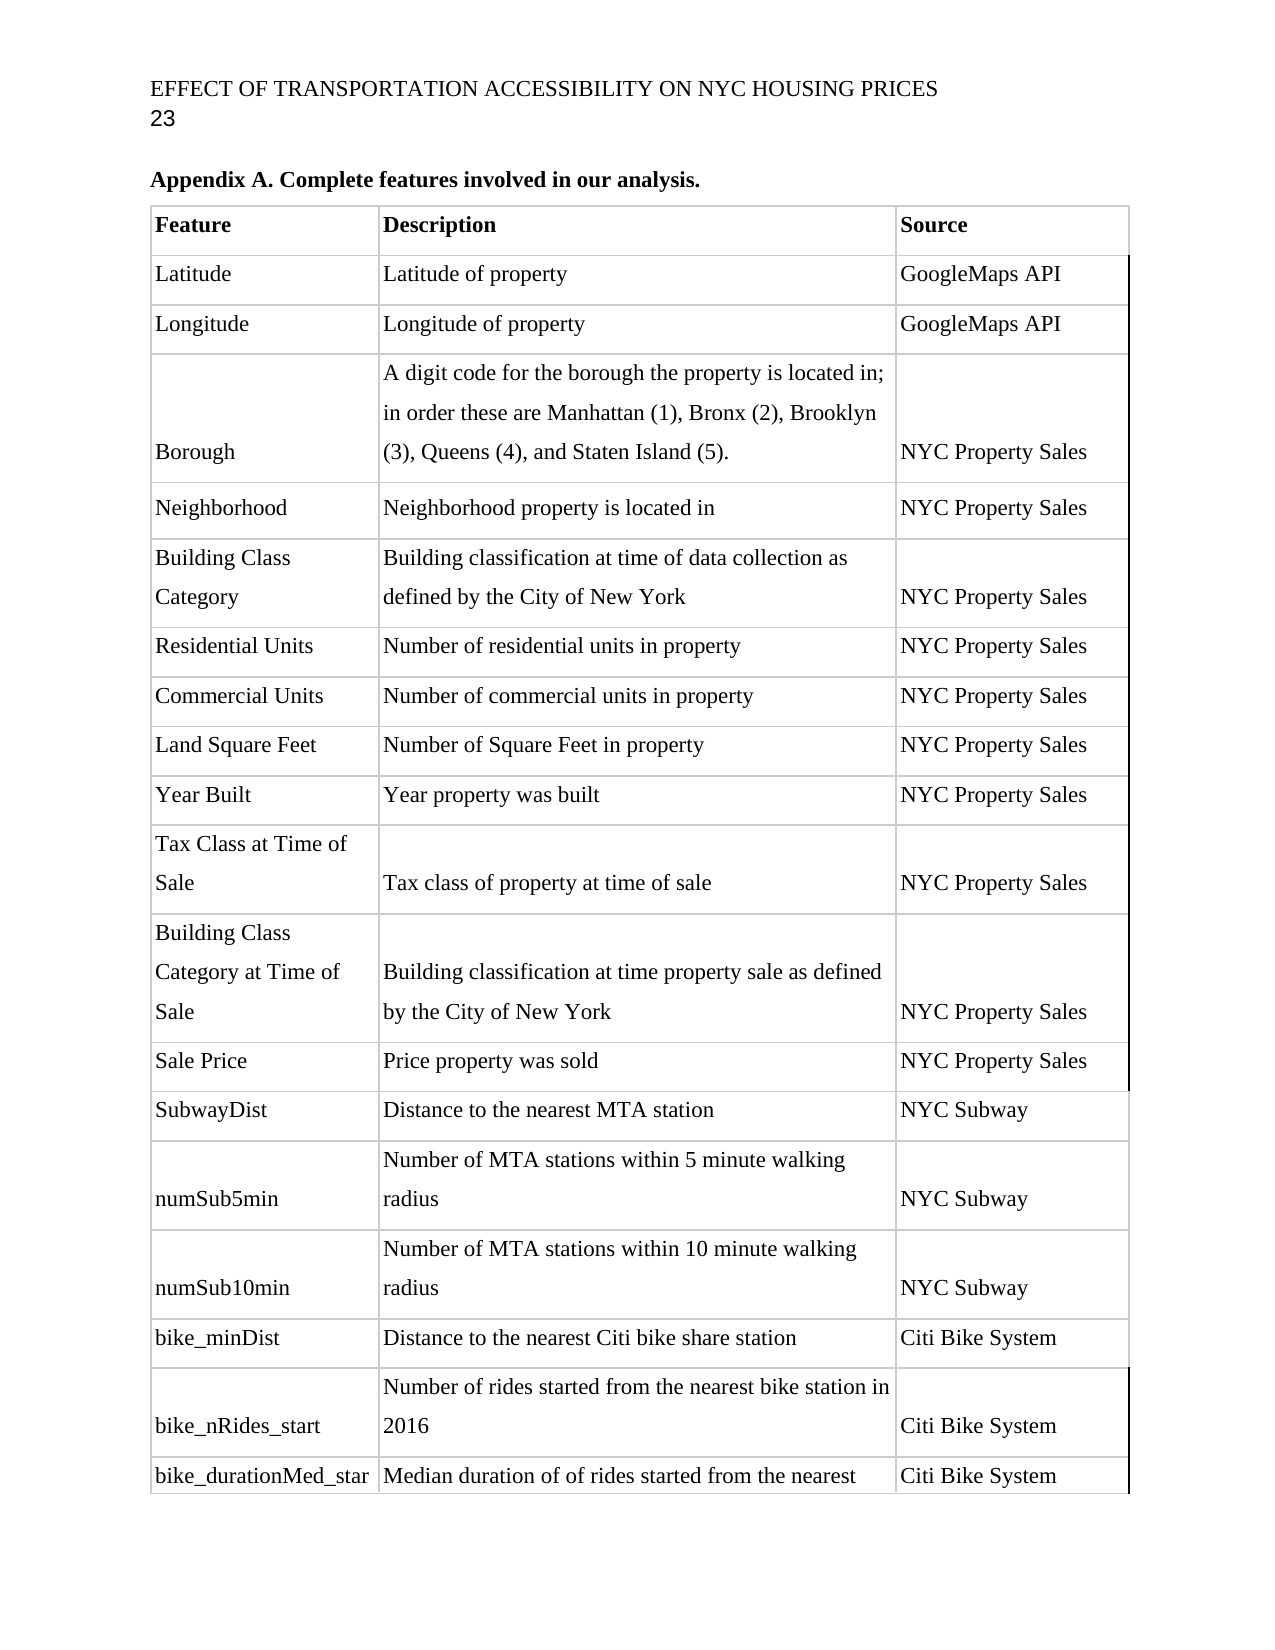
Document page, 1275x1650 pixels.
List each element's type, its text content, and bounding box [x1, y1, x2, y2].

table_cell Year Built [152, 777, 378, 824]
table_cell Land Square Feet [152, 727, 378, 775]
text Appendix A. Complete features involved in our analysis. [150, 166, 1125, 192]
table_cell Citi Bike System [897, 1458, 1128, 1492]
table_cell Building Class Category [152, 540, 378, 627]
table_cell NYC Property Sales [897, 915, 1128, 1041]
table_header Source [897, 207, 1128, 254]
table_cell Longitude [152, 306, 378, 353]
table_cell NYC Property Sales [897, 483, 1128, 538]
table_cell Distance to the nearest MTA station [380, 1092, 895, 1140]
table_cell GoogleMaps API [897, 306, 1128, 353]
table_cell Number of rides started from the nearest bike station in 2016 [380, 1369, 895, 1456]
table_cell numSub10min [152, 1231, 378, 1318]
table_cell Borough [152, 355, 378, 482]
table_cell Distance to the nearest Citi bike share station [380, 1320, 895, 1367]
table_cell Citi Bike System [897, 1320, 1128, 1367]
table_cell Sale Price [152, 1043, 378, 1091]
table_cell bike_nRides_start [152, 1369, 378, 1456]
table_header Description [380, 207, 895, 254]
table_cell NYC Property Sales [897, 678, 1128, 726]
table_cell NYC Property Sales [897, 826, 1128, 913]
table_cell Building Class Category at Time of Sale [152, 915, 378, 1041]
table_cell Latitude [152, 256, 378, 304]
table_cell NYC Property Sales [897, 1043, 1128, 1091]
table_cell Commercial Units [152, 678, 378, 726]
table_cell Latitude of property [380, 256, 895, 304]
table_cell Neighborhood [152, 483, 378, 538]
table_cell Number of commercial units in property [380, 678, 895, 726]
table_cell GoogleMaps API [897, 256, 1128, 304]
table_cell SubwayDist [152, 1092, 378, 1140]
table_cell bike_minDist [152, 1320, 378, 1367]
table_cell numSub5min [152, 1142, 378, 1229]
table_cell NYC Property Sales [897, 727, 1128, 775]
table_cell Neighborhood property is located in [380, 483, 895, 538]
table_cell NYC Subway [897, 1231, 1128, 1318]
table_cell NYC Subway [897, 1092, 1128, 1140]
table_cell NYC Subway [897, 1142, 1128, 1229]
table_cell Number of residential units in property [380, 628, 895, 676]
table_cell Residential Units [152, 628, 378, 676]
table_cell Tax class of property at time of sale [380, 826, 895, 913]
table_cell Price property was sold [380, 1043, 895, 1091]
table_cell NYC Property Sales [897, 777, 1128, 824]
table_cell NYC Property Sales [897, 540, 1128, 627]
table_cell A digit code for the borough the property is located in; in order these are Manhattan (1), Bronx (2), Brooklyn (3), Queens (4), and Staten Island (5). [380, 355, 895, 482]
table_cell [152, 1458, 378, 1492]
table_cell Tax Class at Time of Sale [152, 826, 378, 913]
table_header Feature [152, 207, 378, 254]
table_cell Number of MTA stations within 5 minute walking radius [380, 1142, 895, 1229]
table_cell Year property was built [380, 777, 895, 824]
table_cell NYC Property Sales [897, 355, 1128, 482]
table_cell Number of MTA stations within 10 minute walking radius [380, 1231, 895, 1318]
table_cell Building classification at time of data collection as defined by the City of New York [380, 540, 895, 627]
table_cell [380, 1458, 895, 1492]
table_cell Citi Bike System [897, 1369, 1128, 1456]
table_cell Number of Square Feet in property [380, 727, 895, 775]
table_cell NYC Property Sales [897, 628, 1128, 676]
table_cell Longitude of property [380, 306, 895, 353]
table_cell Building classification at time property sale as defined by the City of New York [380, 915, 895, 1041]
